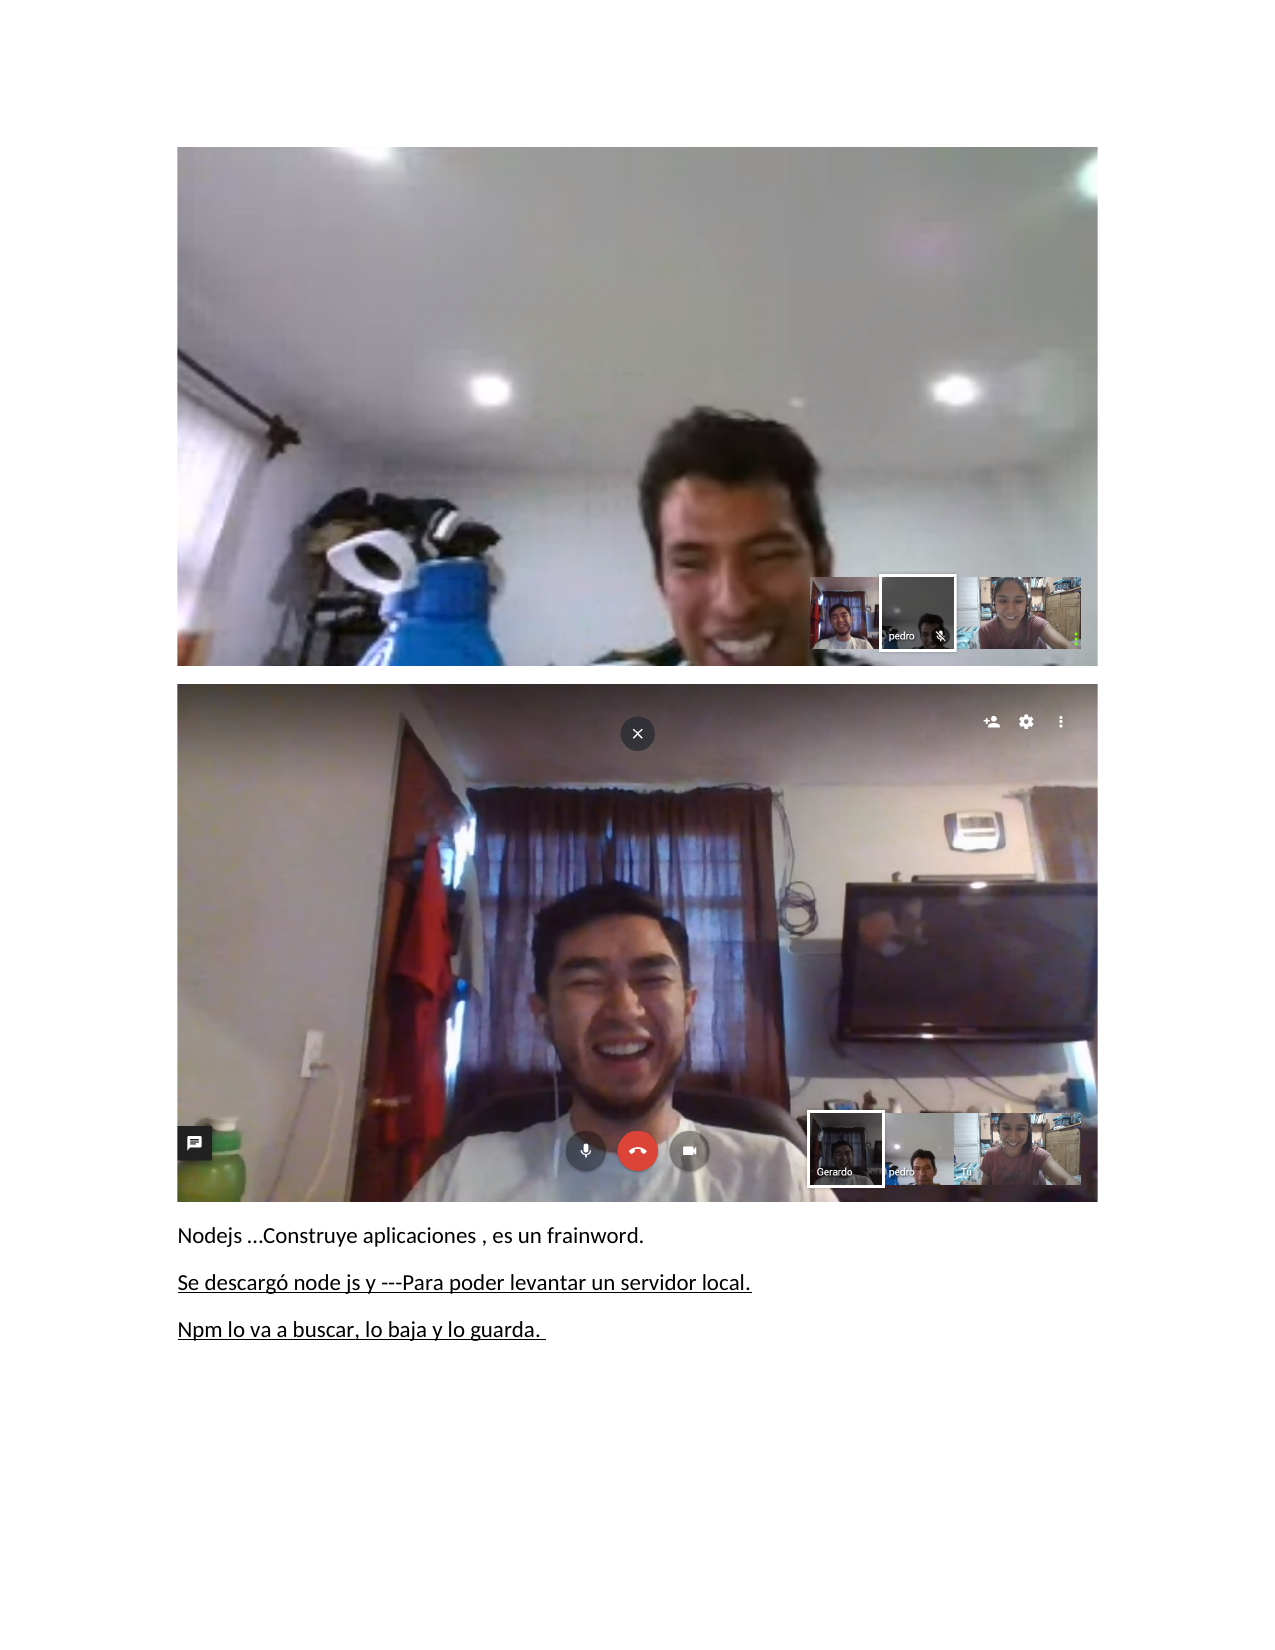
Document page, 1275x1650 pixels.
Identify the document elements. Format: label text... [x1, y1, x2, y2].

picture [177, 147, 1098, 666]
text Se descargó node js y ---Para poder levantar un servidor local. [177, 1268, 1098, 1296]
text Nodejs …Construye aplicaciones , es un frainword. [177, 1221, 1098, 1249]
picture [177, 684, 1098, 1202]
text Npm lo va a buscar, lo baja y lo guarda. [177, 1315, 1098, 1343]
